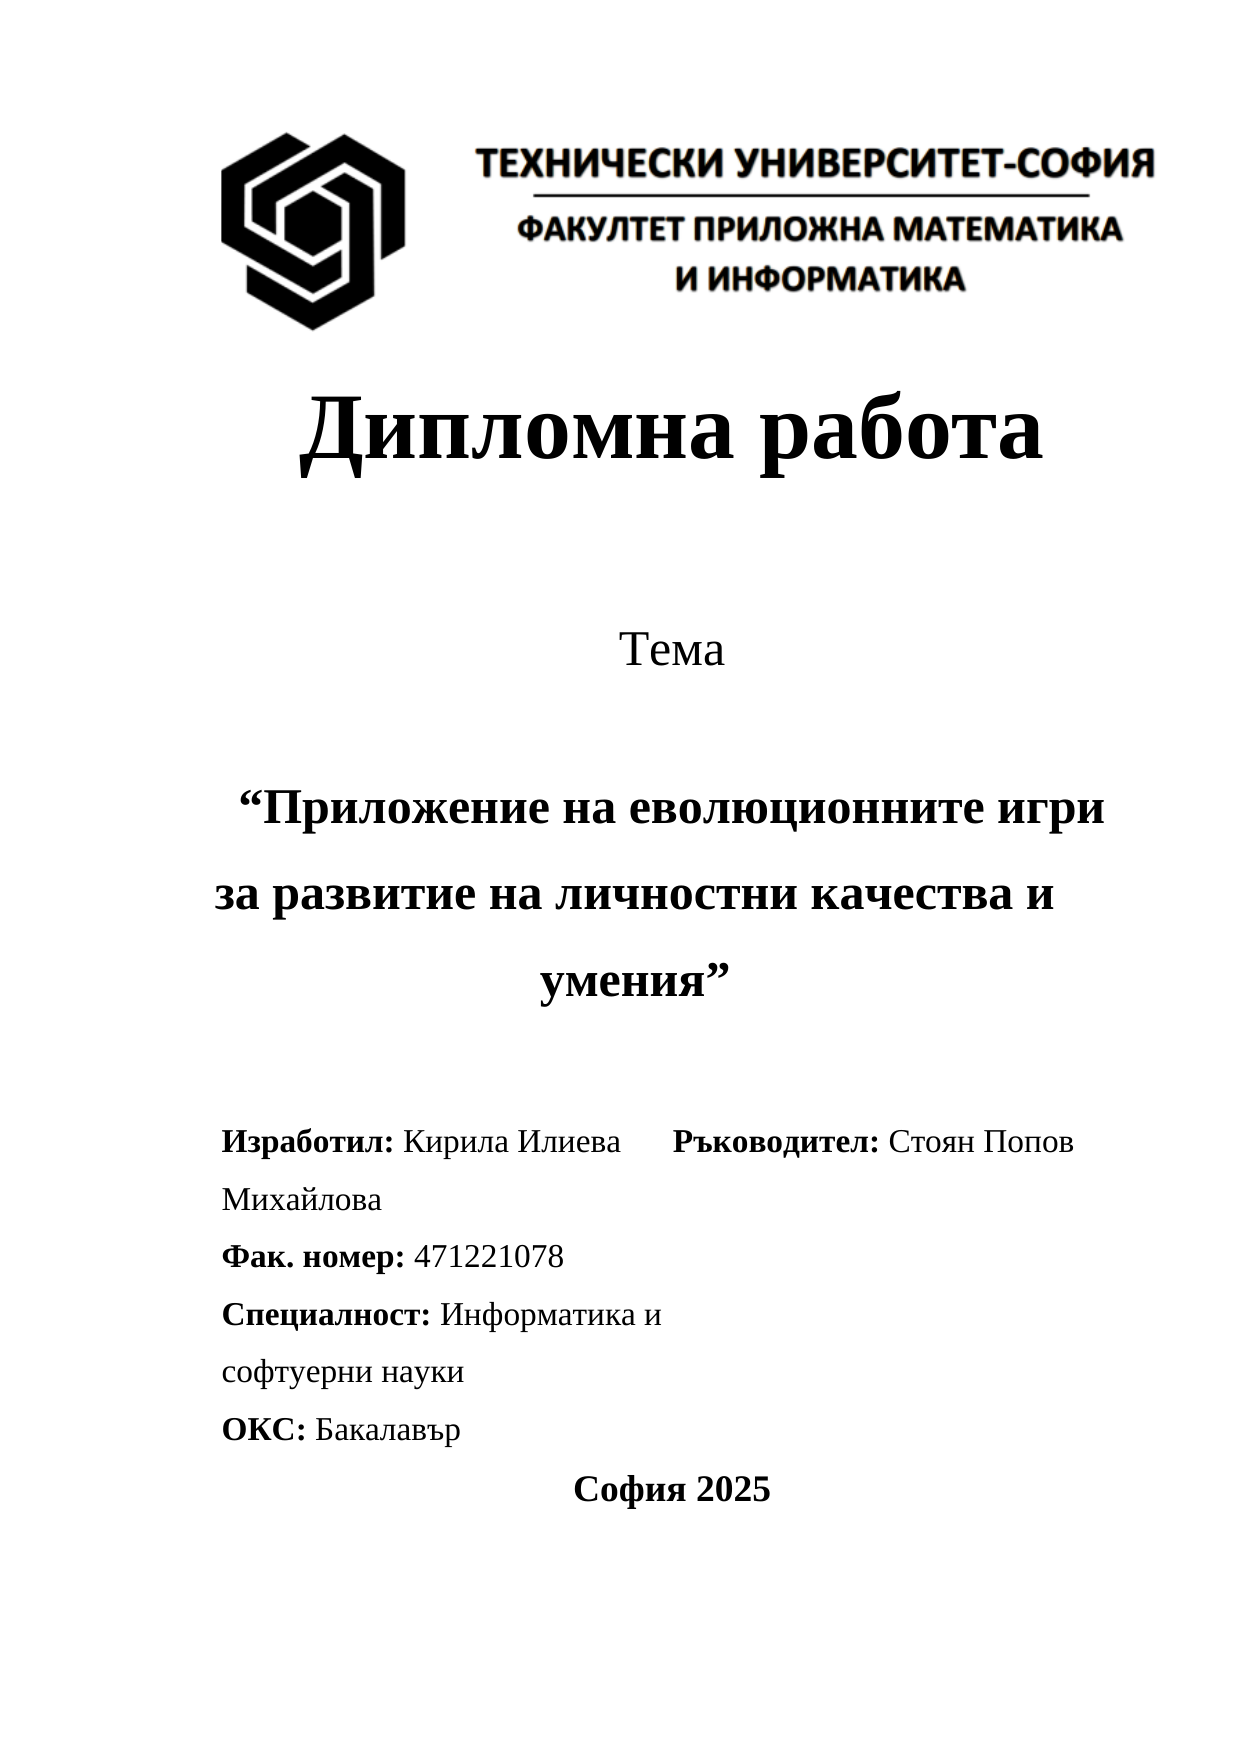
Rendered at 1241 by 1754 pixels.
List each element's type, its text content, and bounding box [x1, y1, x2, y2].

text Тема [148, 619, 1122, 676]
text Фак. номер: 471221078 [148, 1237, 1122, 1275]
text София 2025 [148, 1467, 1122, 1510]
text Изработил: Кирила Илиева Ръководител: Стоян Попов [148, 1122, 1122, 1160]
text ОКС: Бакалавър [148, 1409, 1122, 1448]
text Дипломна работа [148, 371, 1122, 478]
text Специалност: Информатика и [148, 1294, 1122, 1333]
text “Приложение на еволюционните игри за развитие на личностни качества и умения” [148, 777, 1122, 1007]
text софтуерни науки [148, 1352, 1122, 1390]
picture [221, 118, 1162, 358]
text Михайлова [148, 1179, 1122, 1218]
